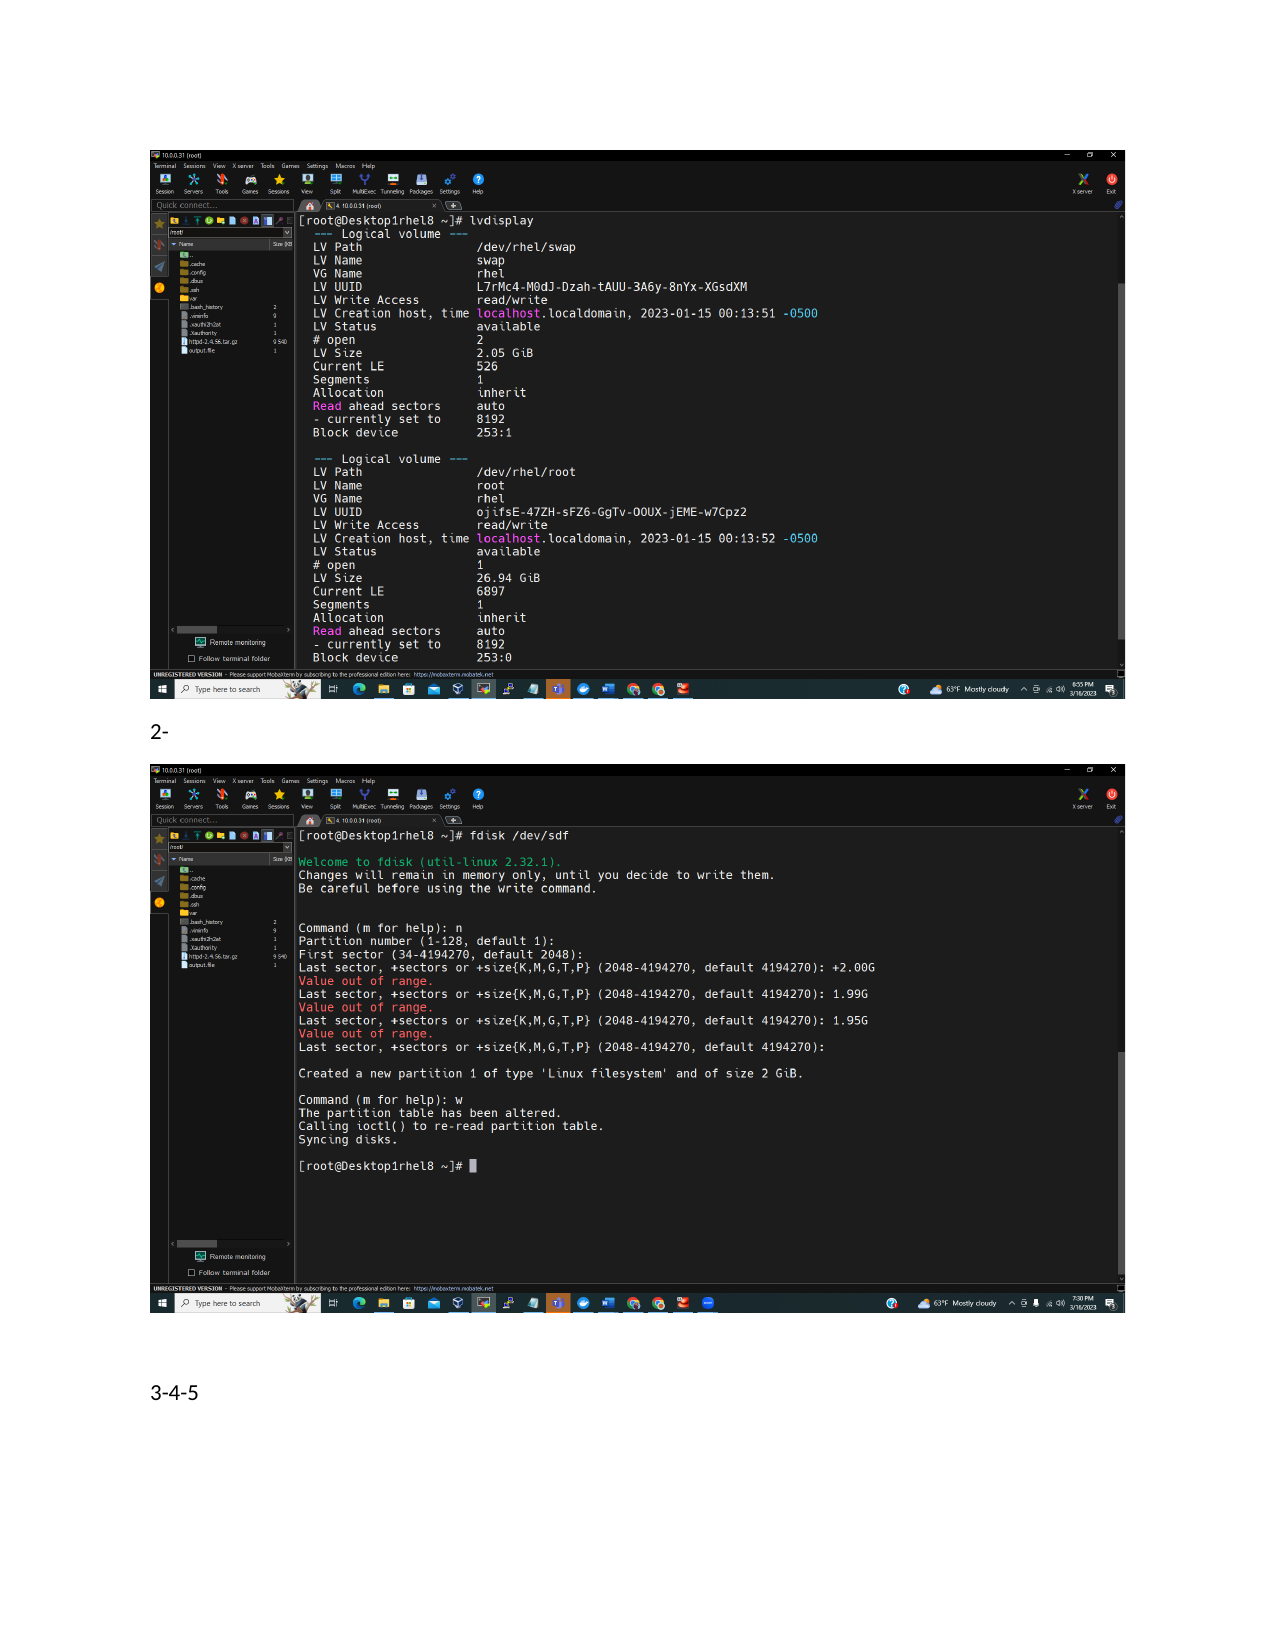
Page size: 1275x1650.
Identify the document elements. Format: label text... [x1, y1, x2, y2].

picture [150, 150, 1125, 699]
text 3-4-5 [150, 1378, 1125, 1406]
picture [150, 764, 1125, 1313]
text 2- [150, 717, 1125, 745]
